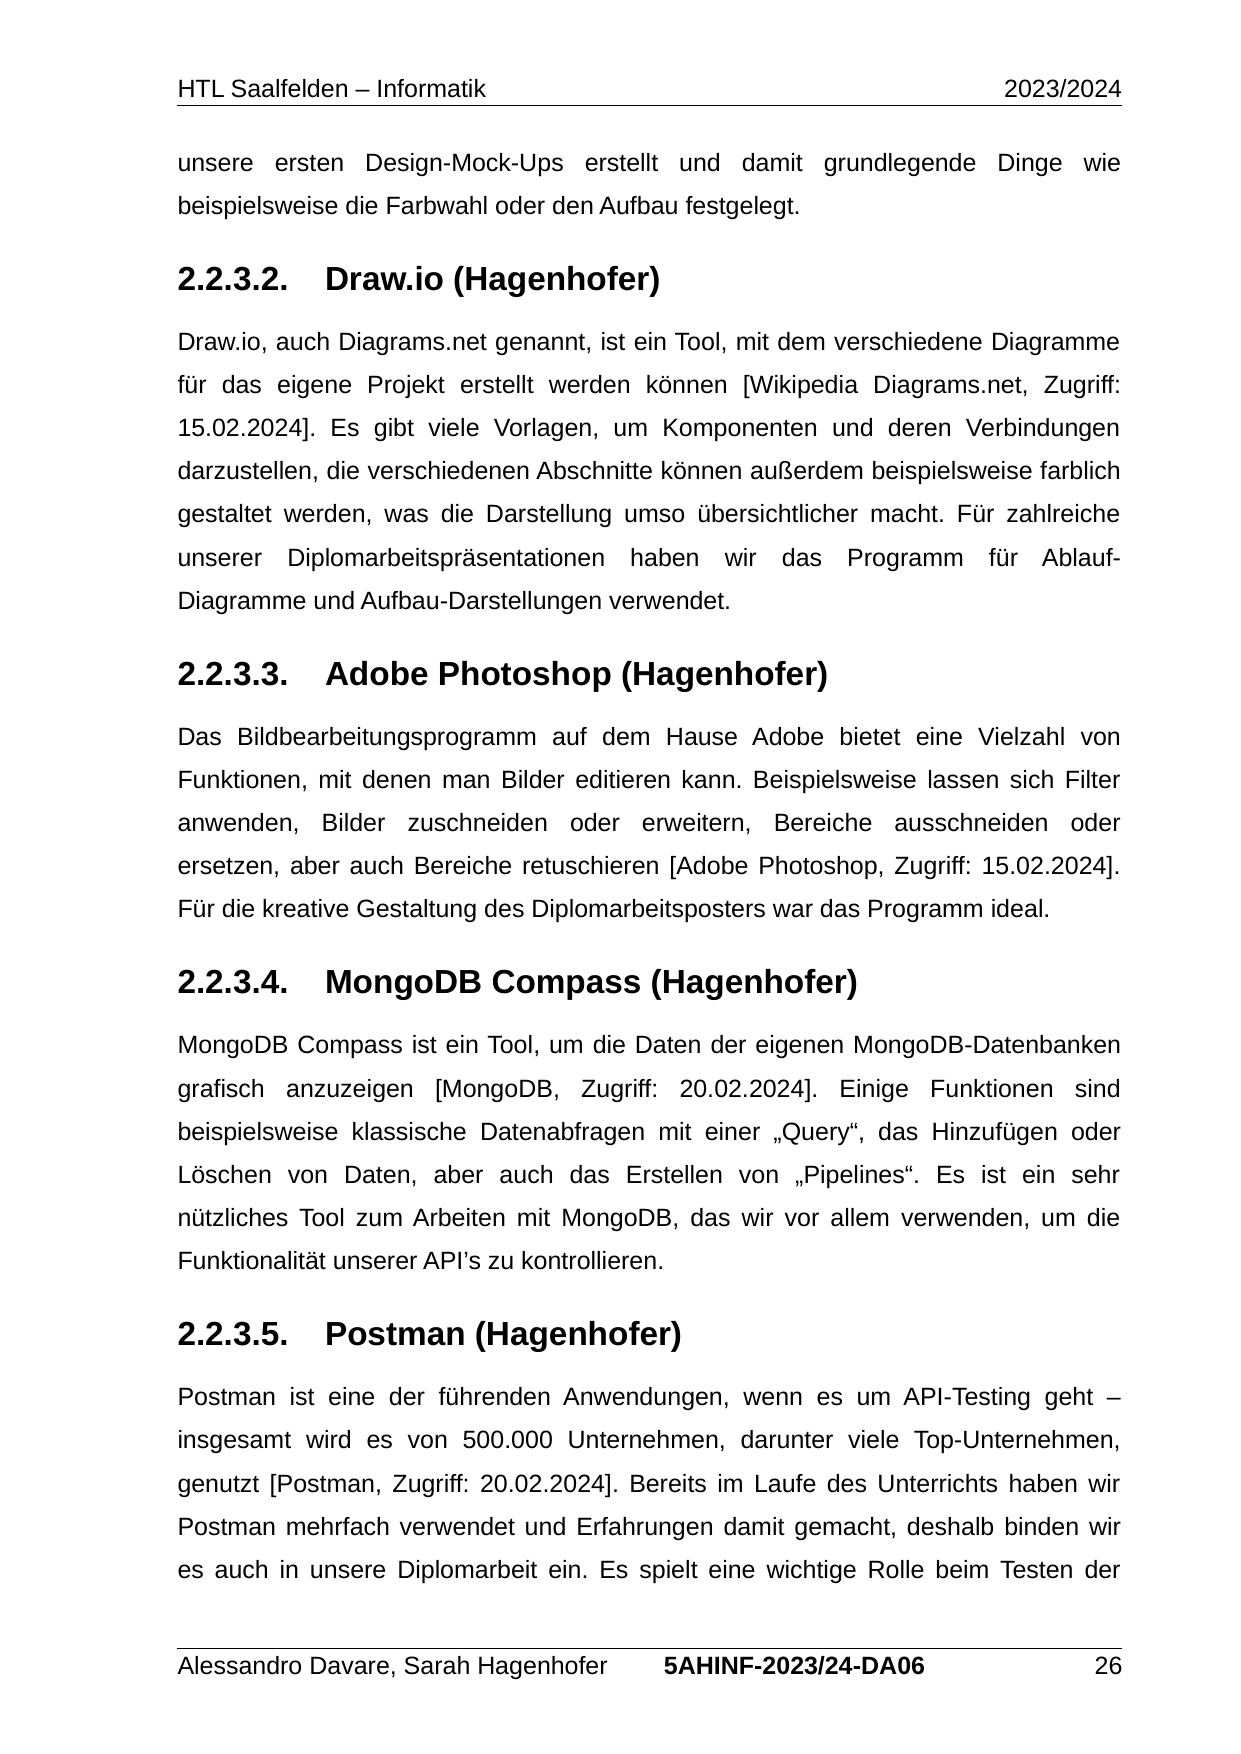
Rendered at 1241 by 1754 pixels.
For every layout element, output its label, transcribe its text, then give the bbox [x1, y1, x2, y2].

subtitle Postman (Hagenhofer) [177, 1314, 1122, 1353]
subtitle Adobe Photoshop (Hagenhofer) [177, 654, 1122, 692]
text MongoDB Compass ist ein Tool, um die Daten der eigenen MongoDB-Datenbanken grafisch anzuzeigen [MongoDB, Zugriff: 20.02.2024]. Einige Funktionen sind beispielsweise klassische Datenabfragen mit einer „Query“, das Hinzufügen oder Löschen von Daten, aber auch das Erstellen von „Pipelines“. Es ist ein sehr nützliches Tool zum Arbeiten mit MongoDB, das wir vor allem verwenden, um die Funktionalität unserer API’s zu kontrollieren. [177, 1031, 1122, 1275]
text Das Bildbearbeitungsprogramm auf dem Hause Adobe bietet eine Vielzahl von Funktionen, mit denen man Bilder editieren kann. Beispielsweise lassen sich Filter anwenden, Bilder zuschneiden oder erweitern, Bereiche ausschneiden oder ersetzen, aber auch Bereiche retuschieren [Adobe Photoshop, Zugriff: 15.02.2024]. Für die kreative Gestaltung des Diplomarbeitsposters war das Programm ideal. [177, 722, 1122, 923]
subtitle MongoDB Compass (Hagenhofer) [177, 962, 1122, 1001]
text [177, 1382, 1122, 1583]
subtitle Draw.io (Hagenhofer) [177, 259, 1122, 297]
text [177, 148, 1122, 219]
text Draw.io, auch Diagrams.net genannt, ist ein Tool, mit dem verschiedene Diagramme für das eigene Projekt erstellt werden können [Wikipedia Diagrams.net, Zugriff: 15.02.2024]. Es gibt viele Vorlagen, um Komponenten und deren Verbindungen darzustellen, die verschiedenen Abschnitte können außerdem beispielsweise farblich gestaltet werden, was die Darstellung umso übersichtlicher macht. Für zahlreiche unserer Diplomarbeitspräsentationen haben wir das Programm für Ablauf-Diagramme und Aufbau-Darstellungen verwendet. [177, 327, 1122, 614]
